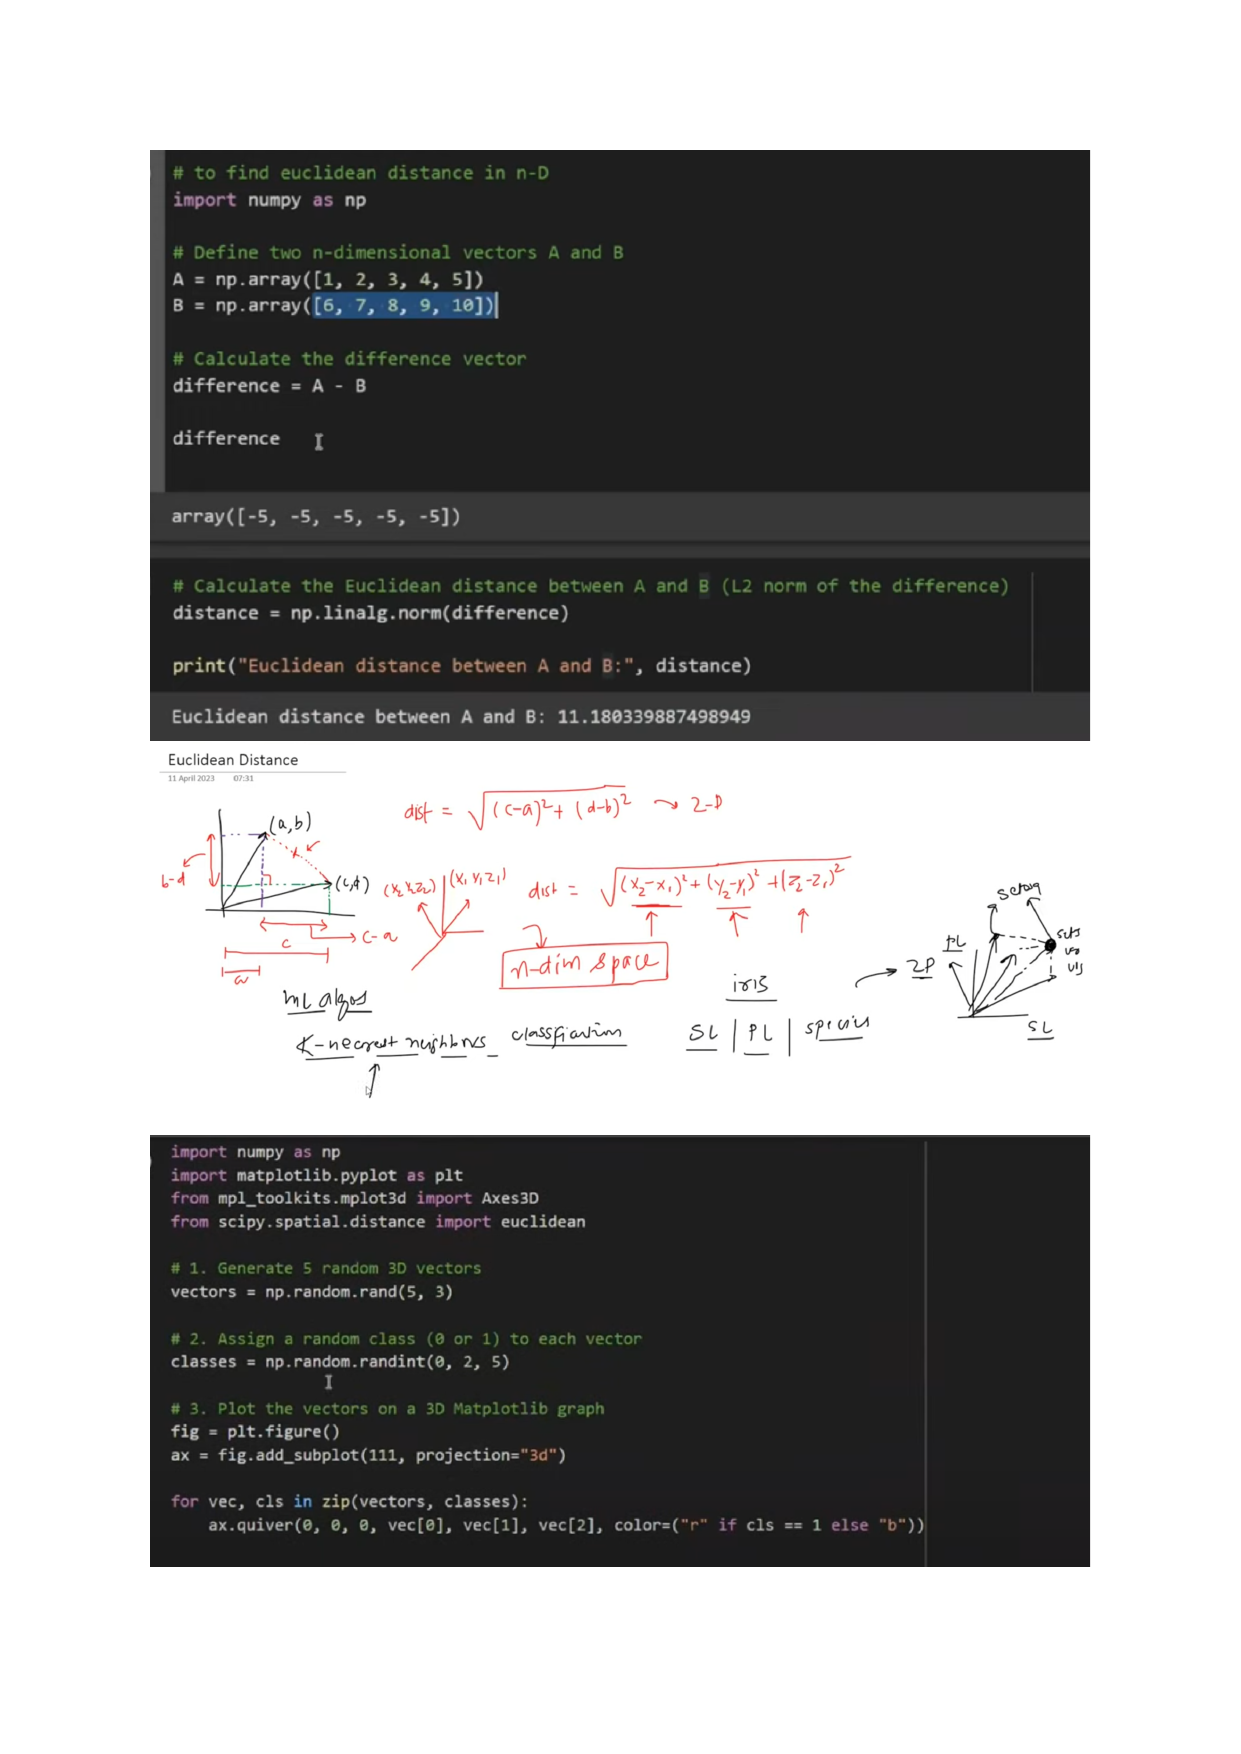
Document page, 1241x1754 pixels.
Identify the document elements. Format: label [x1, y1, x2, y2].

picture [150, 150, 1091, 741]
picture [150, 1135, 1091, 1567]
picture [150, 742, 1091, 1133]
